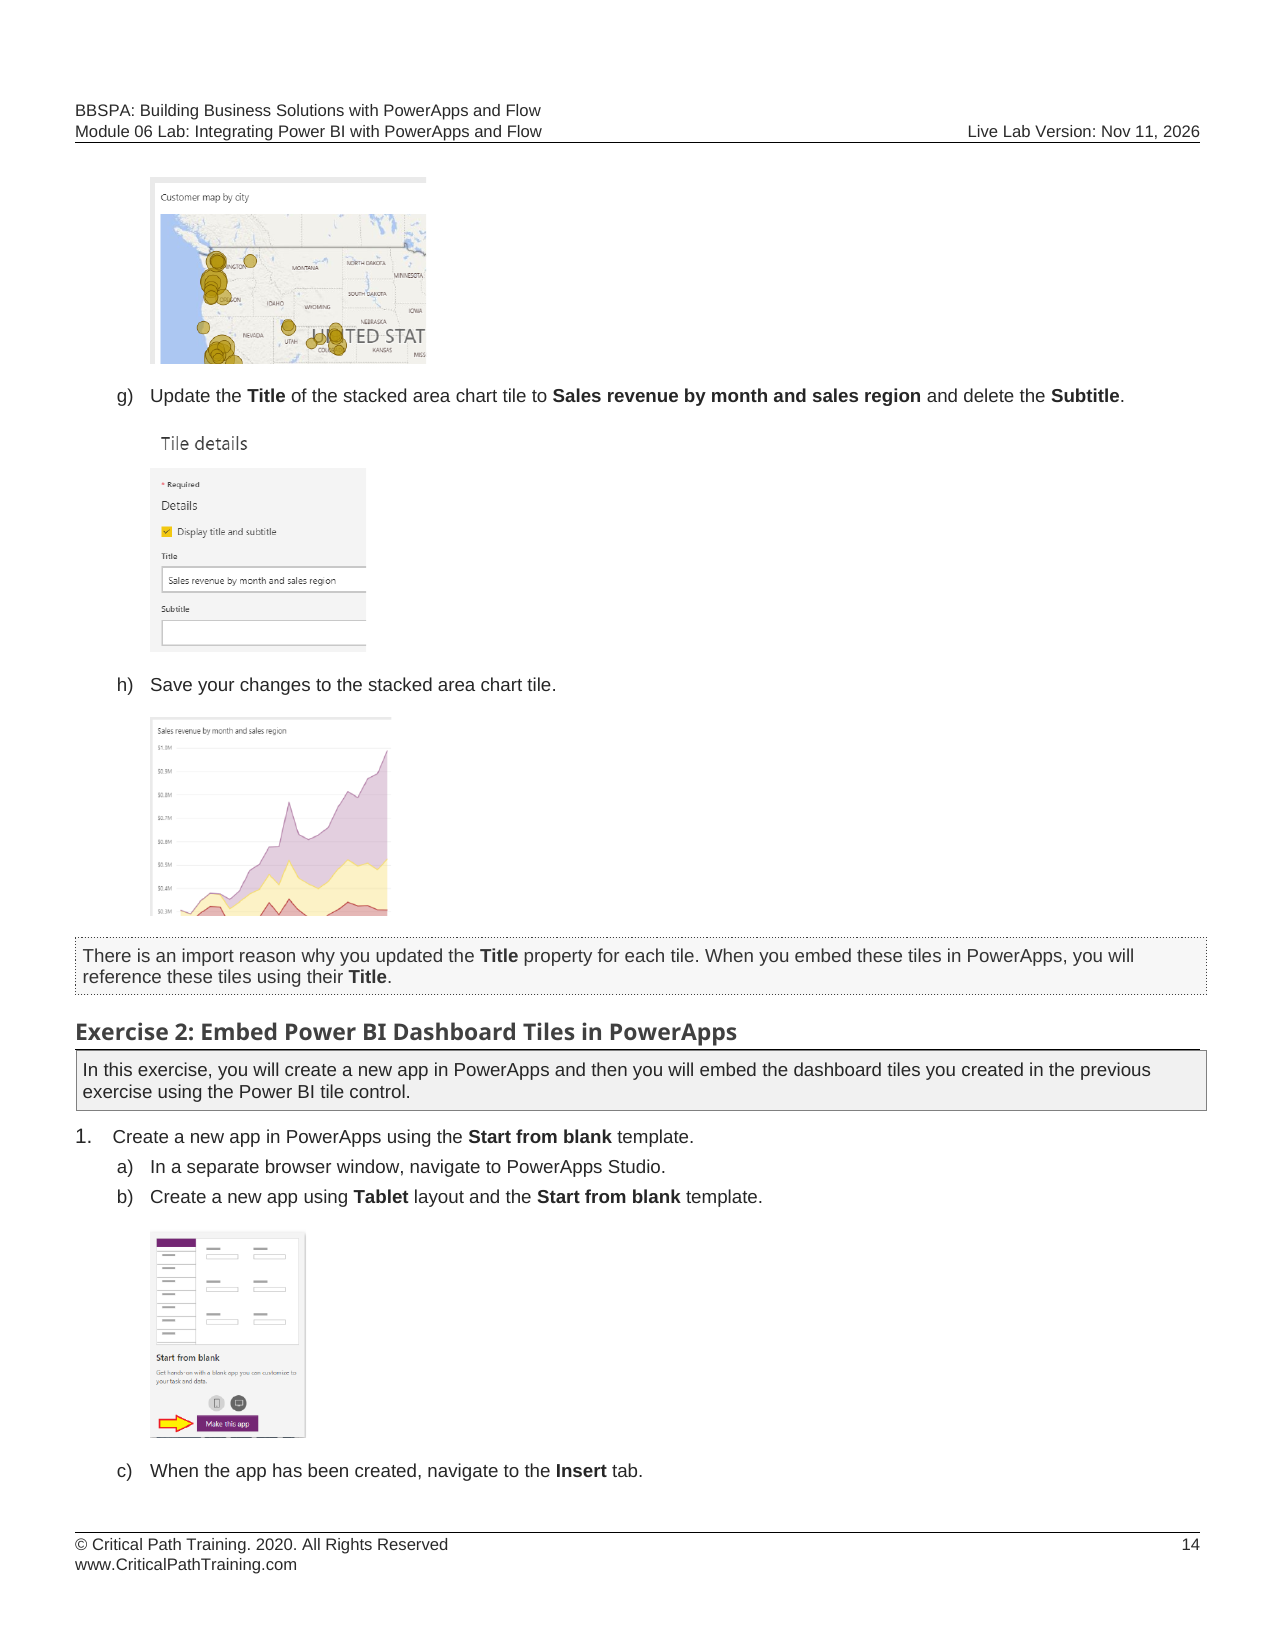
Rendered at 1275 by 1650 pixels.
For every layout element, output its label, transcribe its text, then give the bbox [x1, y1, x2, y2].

list Create a new app using Tablet layout and the Start from blank template. [117, 1186, 1200, 1207]
list Create a new app in PowerApps using the Start from blank template. [75, 1123, 1200, 1147]
picture [150, 717, 392, 916]
picture [150, 428, 367, 652]
text When the app has been created, navigate to the Insert tab. [117, 1459, 1200, 1481]
list In a separate browser window, navigate to PowerApps Studio. [117, 1156, 1200, 1177]
text There is an import reason why you updated the Title property for each tile. When you embed these tiles in PowerApps, you will reference these tiles using their Title. [75, 937, 1207, 995]
subtitle Exercise 2: Embed Power BI Dashboard Tiles in PowerApps [75, 1016, 1200, 1049]
picture [150, 177, 427, 364]
text In this exercise, you will create a new app in PowerApps and then you will embed the dashboard tiles you created in the previous exercise using the Power BI tile control. [77, 1051, 1206, 1110]
text Update the Title of the stacked area chart tile to Sales revenue by month and sales region and delete the Subtitle. [117, 385, 1200, 407]
text Save your changes to the stacked area chart tile. [117, 674, 1200, 695]
picture [150, 1229, 307, 1438]
